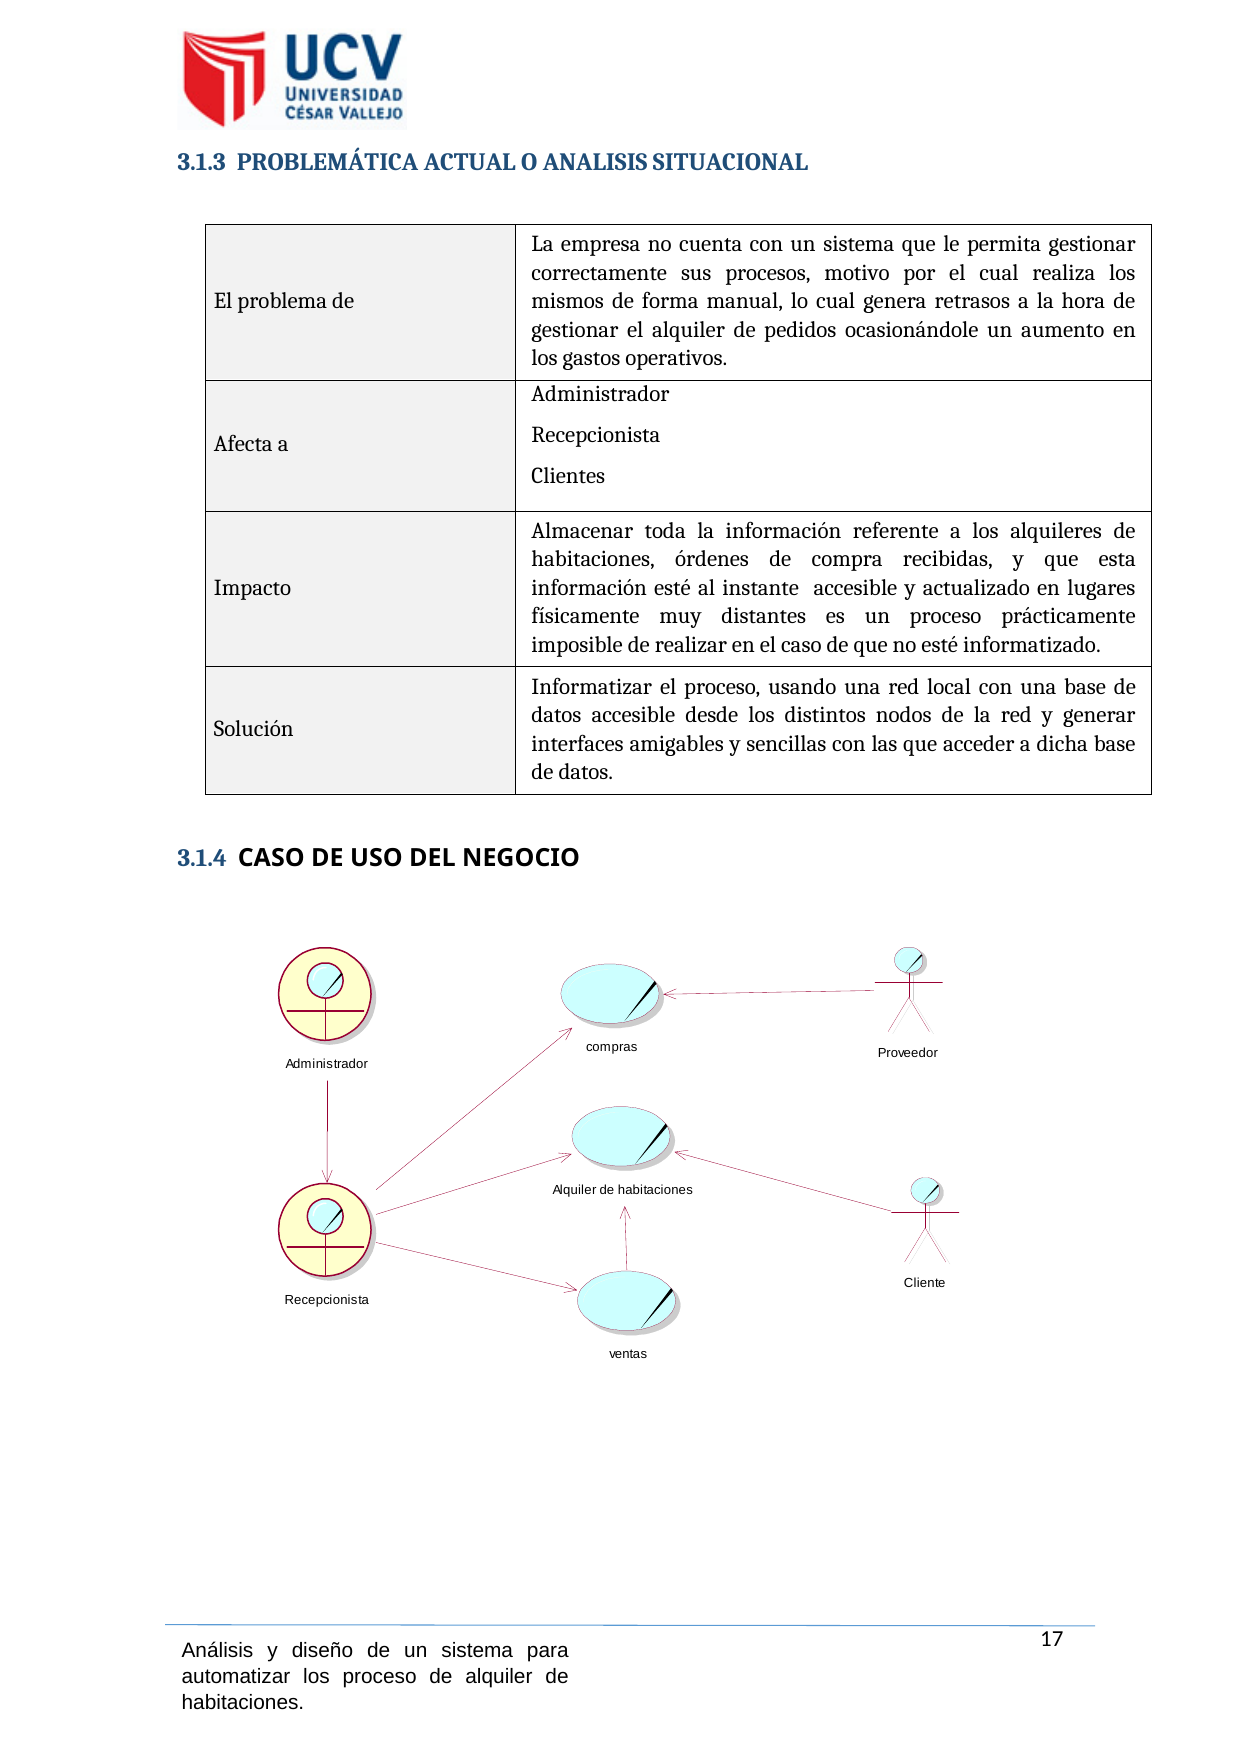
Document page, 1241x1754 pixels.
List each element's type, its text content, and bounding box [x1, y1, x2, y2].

table_cell Solución [206, 667, 515, 793]
subtitle 3.1.4 CASO DE USO DEL NEGOCIO [177, 840, 1063, 874]
table_cell Administrador Recepcionista Clientes [516, 381, 1151, 511]
table_cell Informatizar el proceso, usando una red local con una base de datos accesible desde los distintos nodos de la red y generar interfaces amigables y sencillas con las que acceder a dicha base de datos. [516, 667, 1151, 793]
table_cell Afecta a [206, 381, 515, 511]
table_cell Almacenar toda la información referente a los alquileres de habitaciones, órdenes de compra recibidas, y que esta información esté al instante accesible y actualizado en lugares físicamente muy distantes es un proceso prácticamente imposible de realizar en el caso de que no esté informatizado. [516, 512, 1151, 666]
table_header La empresa no cuenta con un sistema que le permita gestionar correctamente sus procesos, motivo por el cual realiza los mismos de forma manual, lo cual genera retrasos a la hora de gestionar el alquiler de pedidos ocasionándole un aumento en los gastos operativos. [516, 225, 1151, 379]
subtitle 3.1.3 PROBLEMÁTICA ACTUAL O ANALISIS SITUACIONAL [177, 148, 1063, 176]
table_cell Impacto [206, 512, 515, 666]
table_header El problema de [206, 225, 515, 379]
